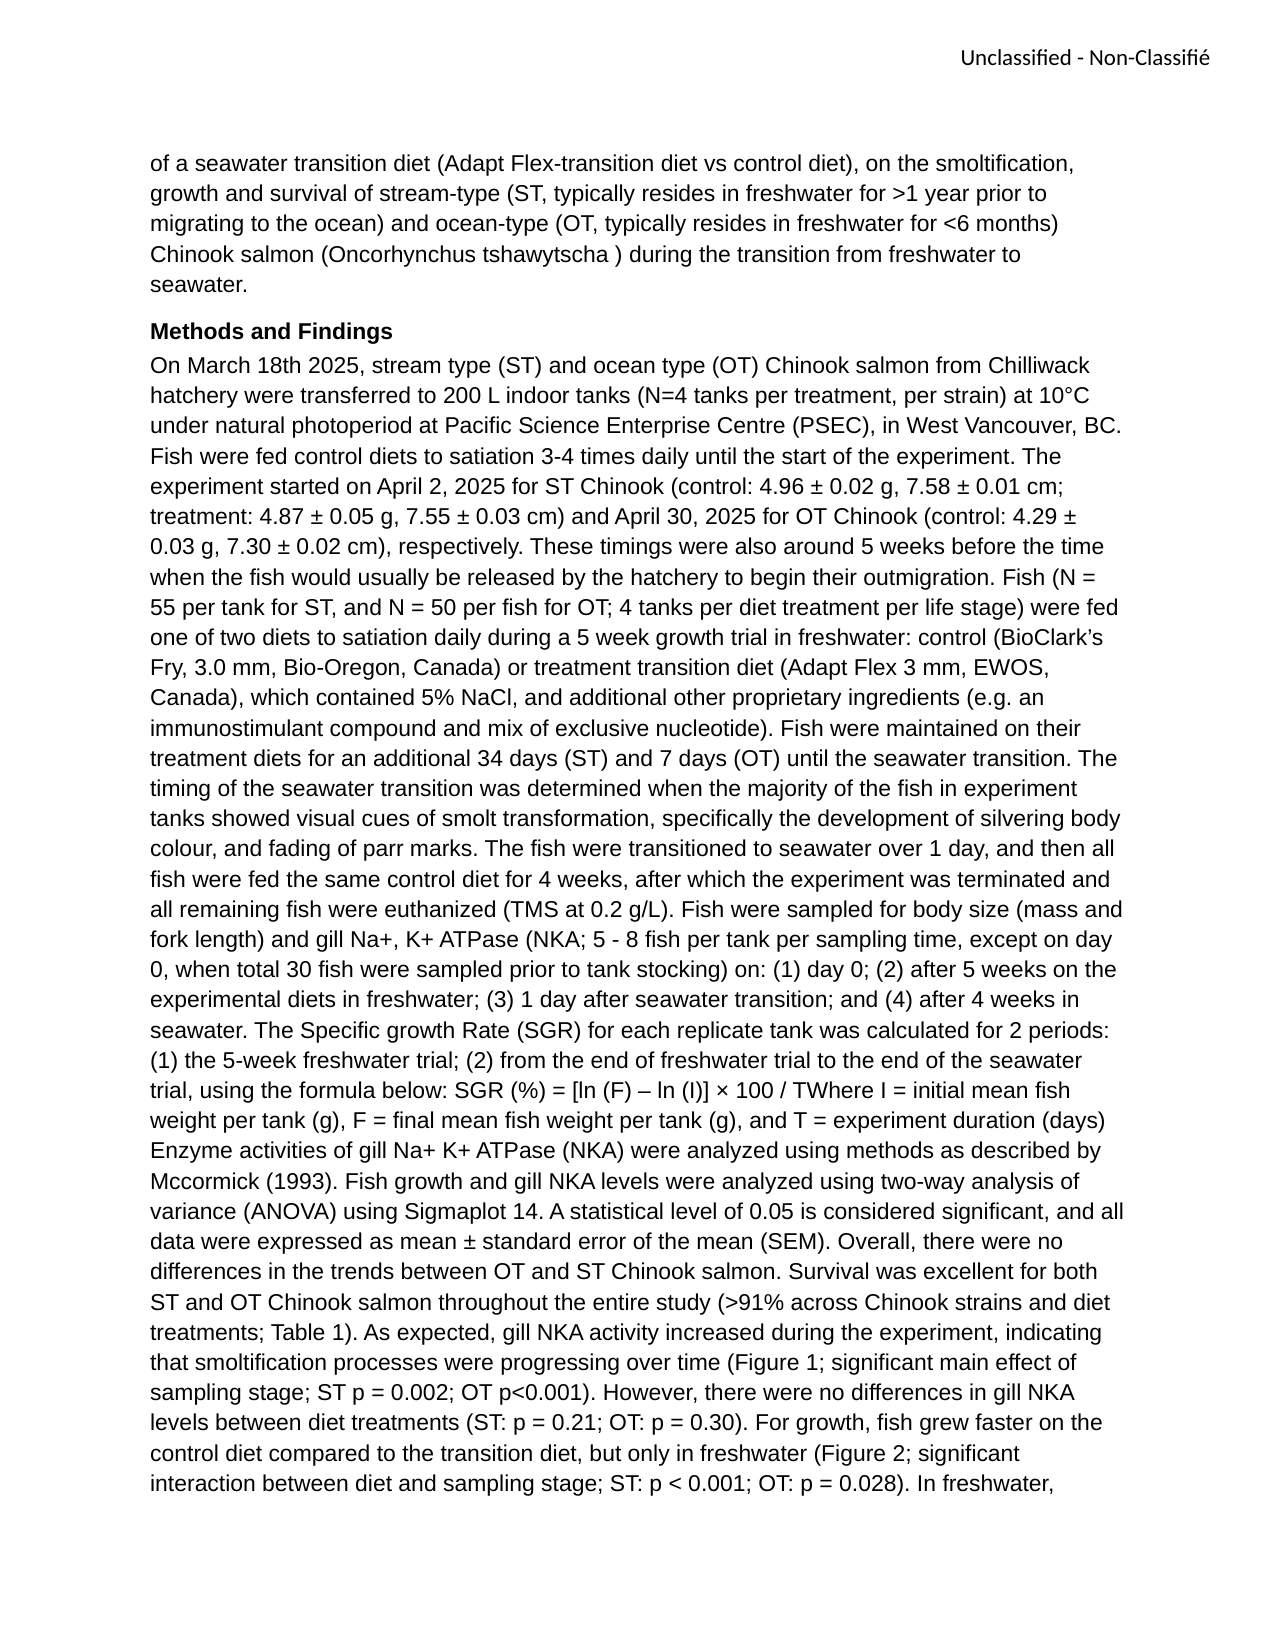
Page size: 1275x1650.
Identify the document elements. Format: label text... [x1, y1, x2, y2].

subtitle Methods and Findings [150, 318, 1125, 344]
